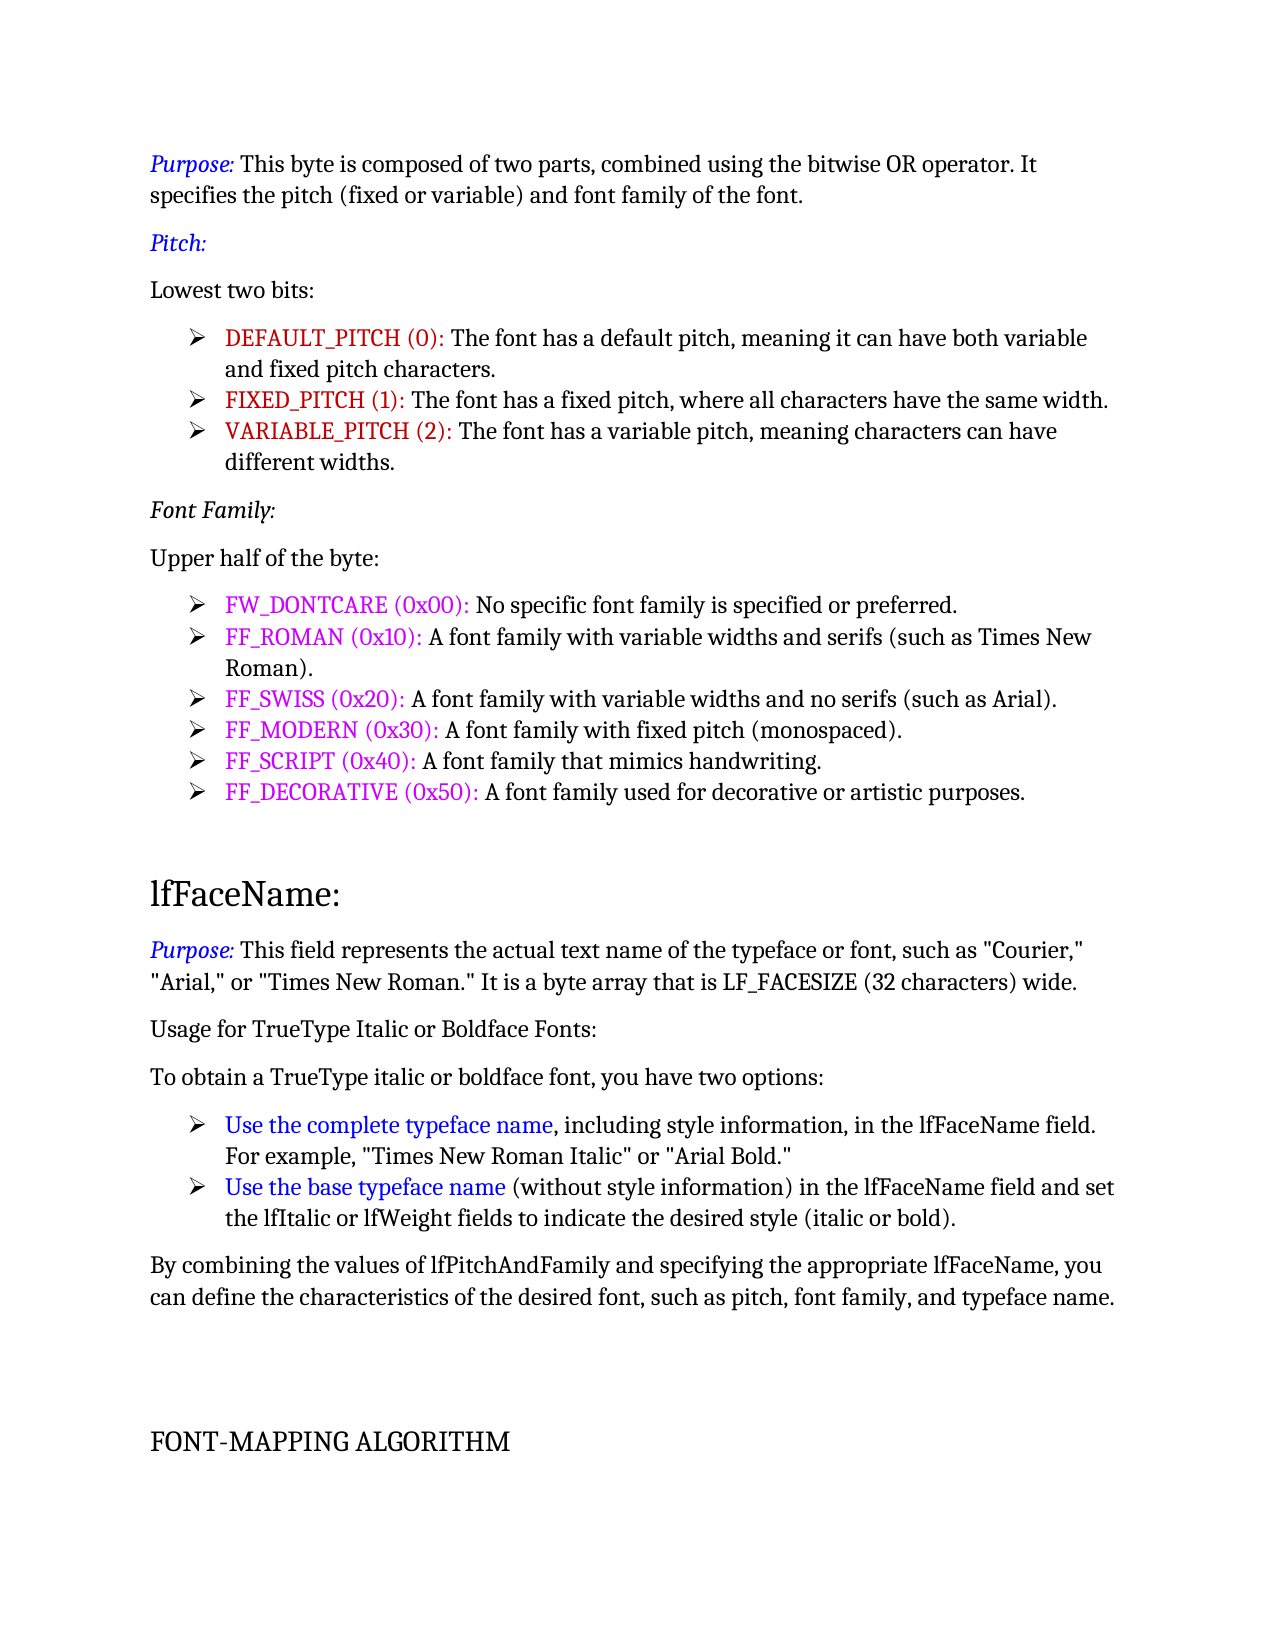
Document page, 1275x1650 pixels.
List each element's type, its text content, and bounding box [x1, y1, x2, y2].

text lfFaceName: [150, 873, 1125, 916]
list FF_ROMAN (0x10): A font family with variable widths and serifs (such as Times New Roman). [187, 622, 1125, 682]
list DEFAULT_PITCH (0): The font has a default pitch, meaning it can have both variable and fixed pitch characters. [187, 324, 1125, 384]
list VARIABLE_PITCH (2): The font has a variable pitch, meaning characters can have different widths. [187, 417, 1125, 477]
list Use the complete typeface name, including style information, in the lfFaceName field. For example, "Times New Roman Italic" or "Arial Bold." [187, 1111, 1125, 1170]
text Upper half of the byte: [150, 544, 1125, 572]
list FF_SWISS (0x20): A font family with variable widths and no serifs (such as Arial). [187, 684, 1125, 713]
text Lowest two bits: [150, 276, 1125, 305]
list FF_DECORATIVE (0x50): A font family used for decorative or artistic purposes. [187, 778, 1125, 806]
text Usage for TrueType Italic or Boldface Fonts: [150, 1015, 1125, 1044]
list Use the base typeface name (without style information) in the lfFaceName field and set the lfItalic or lfWeight fields to indicate the desired style (italic or bold). [187, 1173, 1125, 1232]
text By combining the values of lfPitchAndFamily and specifying the appropriate lfFaceName, you can define the characteristics of the desired font, such as pitch, font family, and typeface name. [150, 1251, 1125, 1311]
text To obtain a TrueType italic or boldface font, you have two options: [150, 1063, 1125, 1092]
text Font Family: [150, 496, 1125, 525]
list FF_SCRIPT (0x40): A font family that mimics handwriting. [187, 747, 1125, 775]
text FONT-MAPPING ALGORITHM [150, 1426, 1125, 1459]
text Purpose: This field represents the actual text name of the typeface or font, such as "Courier," "Arial," or "Times New Roman." It is a byte array that is LF_FACESIZE (32 characters) wide. [150, 936, 1125, 996]
list FW_DONTCARE (0x00): No specific font family is specified or preferred. [187, 591, 1125, 620]
text Purpose: This byte is composed of two parts, combined using the bitwise OR operator. It specifies the pitch (fixed or variable) and font family of the font. [150, 150, 1125, 210]
text Pitch: [150, 229, 1125, 257]
list FIXED_PITCH (1): The font has a fixed pitch, where all characters have the same width. [187, 386, 1125, 415]
list FF_MODERN (0x30): A font family with fixed pitch (monospaced). [187, 716, 1125, 744]
